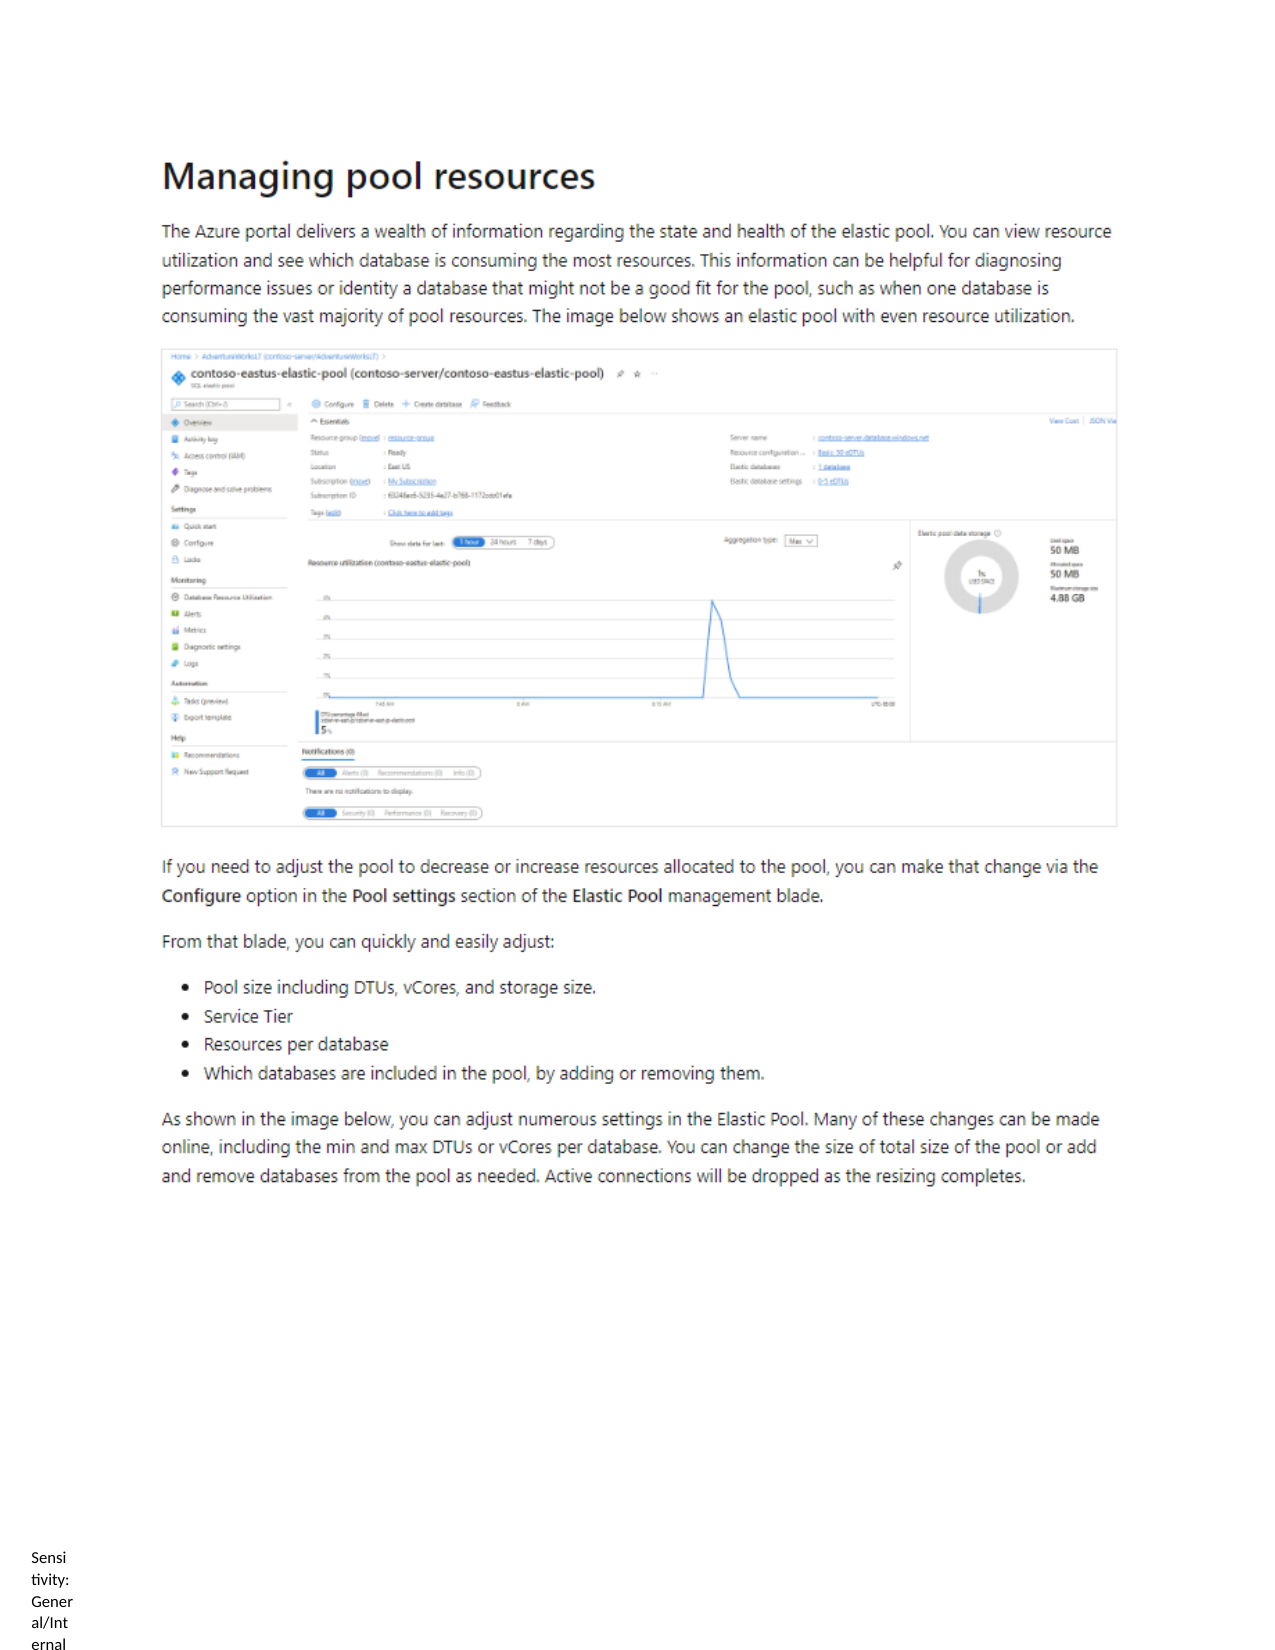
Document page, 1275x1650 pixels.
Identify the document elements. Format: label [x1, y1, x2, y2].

picture [150, 150, 1125, 1206]
